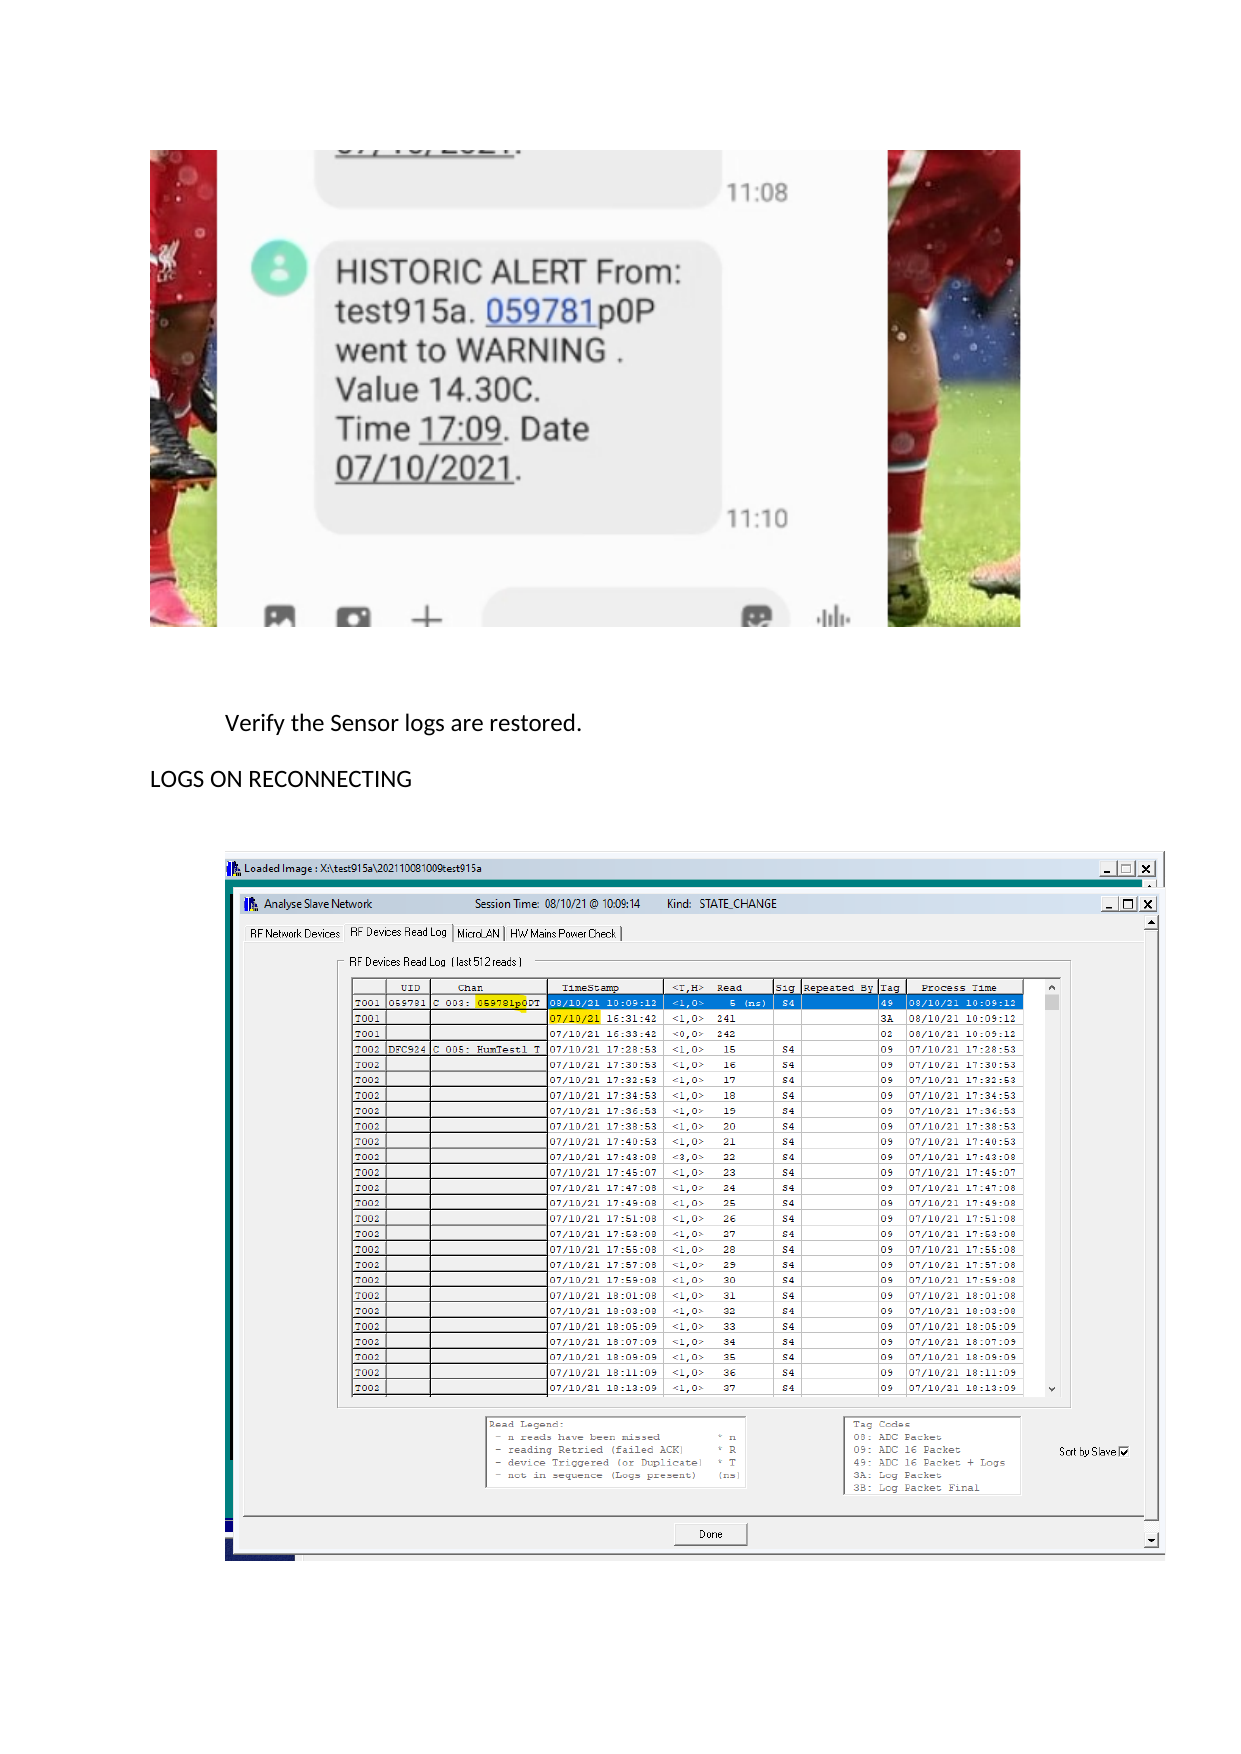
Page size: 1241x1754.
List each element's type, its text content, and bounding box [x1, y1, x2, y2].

picture [225, 851, 1166, 1561]
picture [150, 150, 1021, 627]
text Verify the Sensor logs are restored. [150, 707, 1090, 738]
text LOGS ON RECONNECTING [150, 763, 1090, 794]
